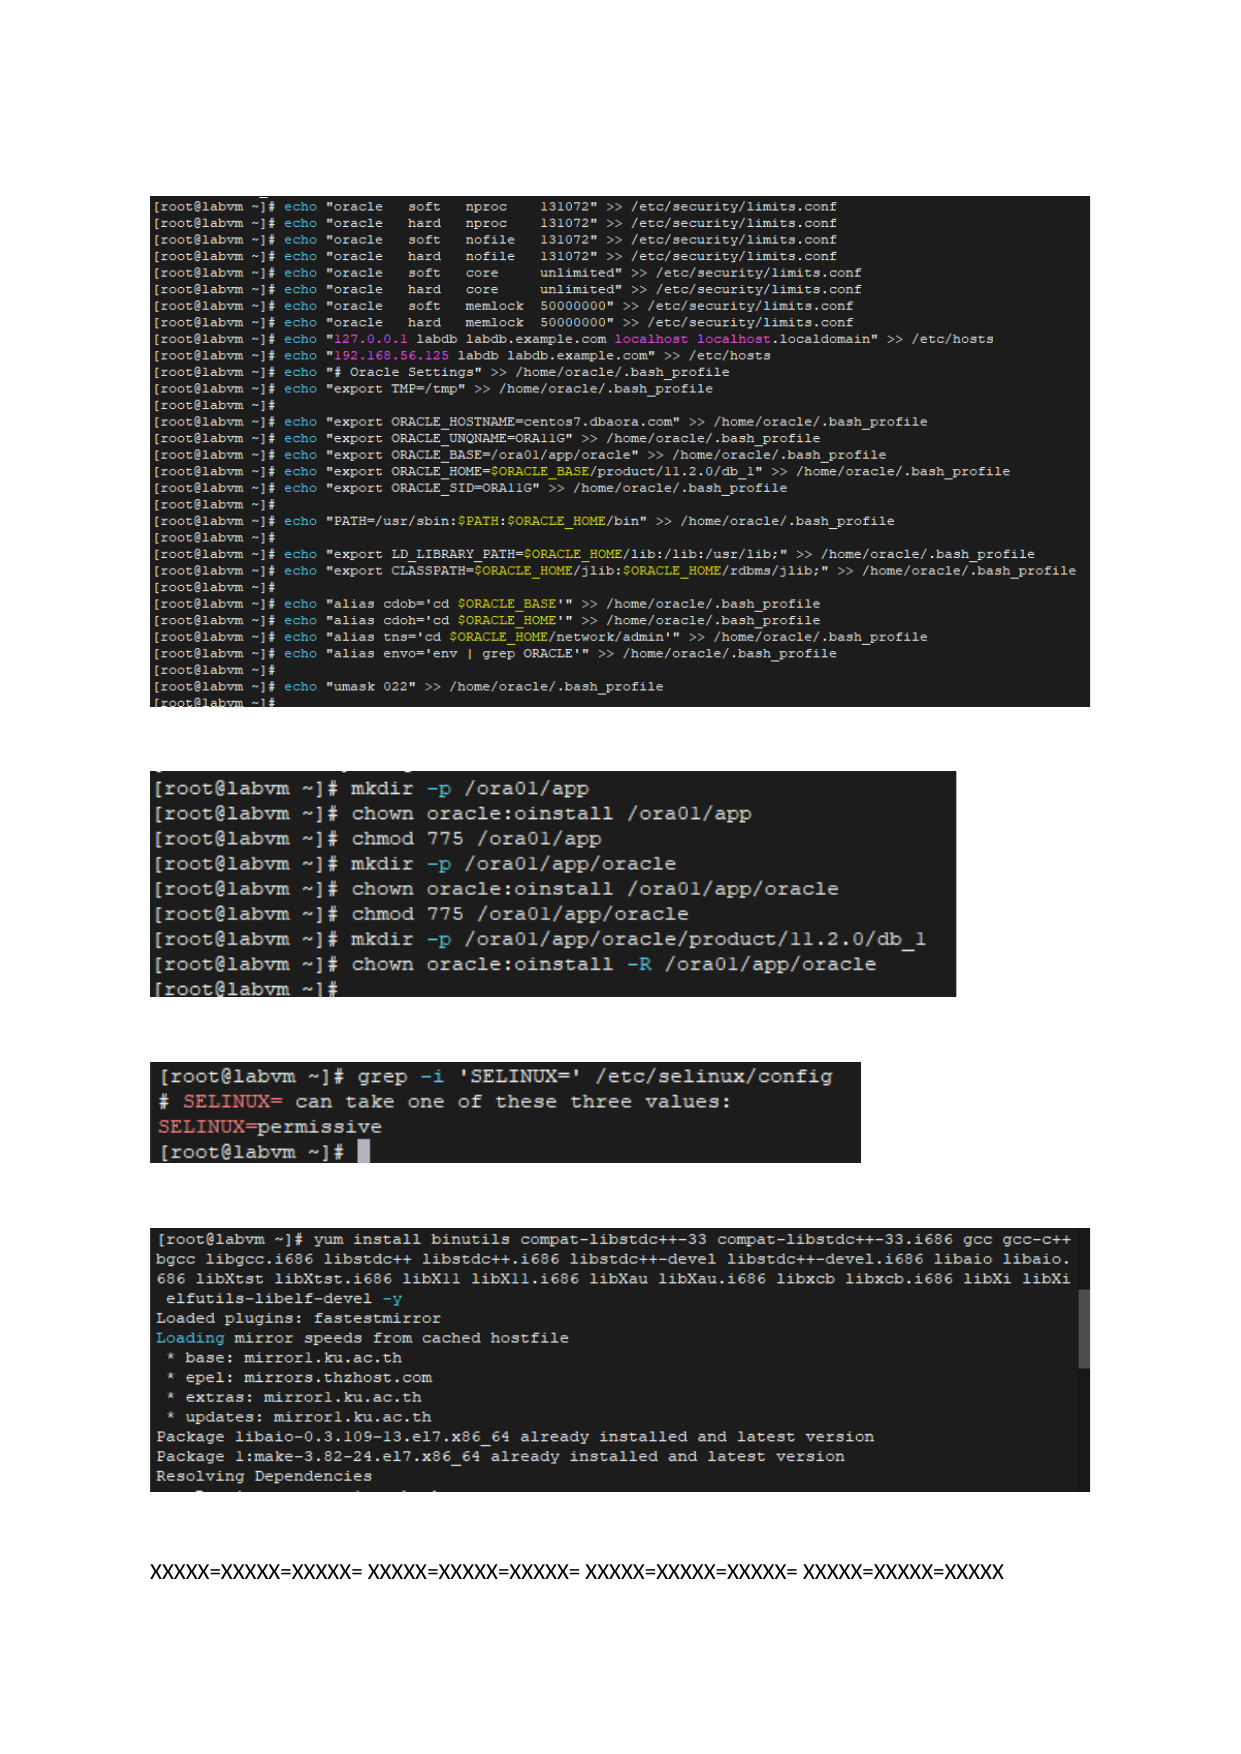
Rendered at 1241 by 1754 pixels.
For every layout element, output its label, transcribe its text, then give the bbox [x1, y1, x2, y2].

picture [150, 771, 957, 997]
text XXXXX=XXXXX=XXXXX= XXXXX=XXXXX=XXXXX= XXXXX=XXXXX=XXXXX= XXXXX=XXXXX=XXXXX [150, 1557, 1090, 1585]
picture [150, 196, 1091, 707]
picture [150, 1062, 861, 1163]
picture [150, 1228, 1091, 1492]
